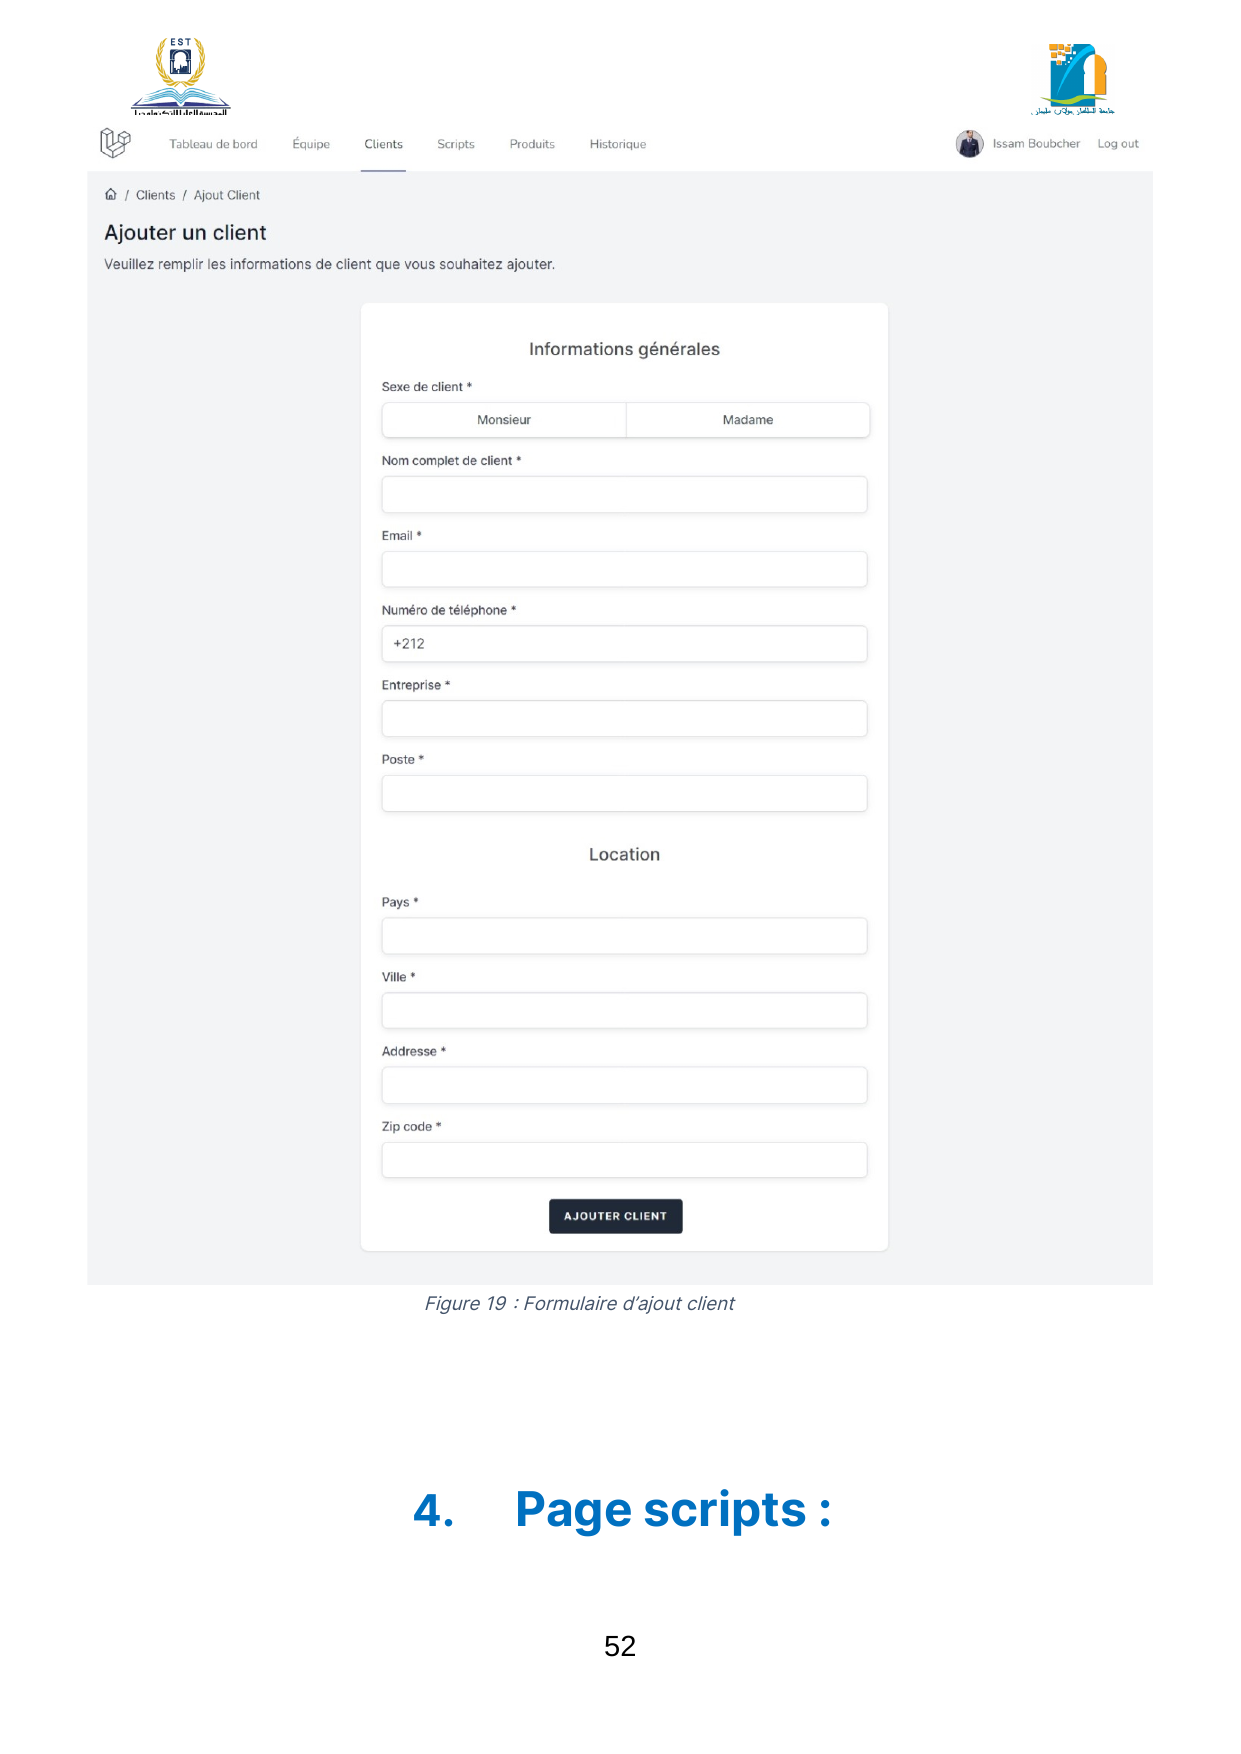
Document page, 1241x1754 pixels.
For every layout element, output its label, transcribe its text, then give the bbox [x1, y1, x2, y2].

list Page scripts : [412, 1480, 1138, 1538]
picture [87, 23, 1153, 1285]
